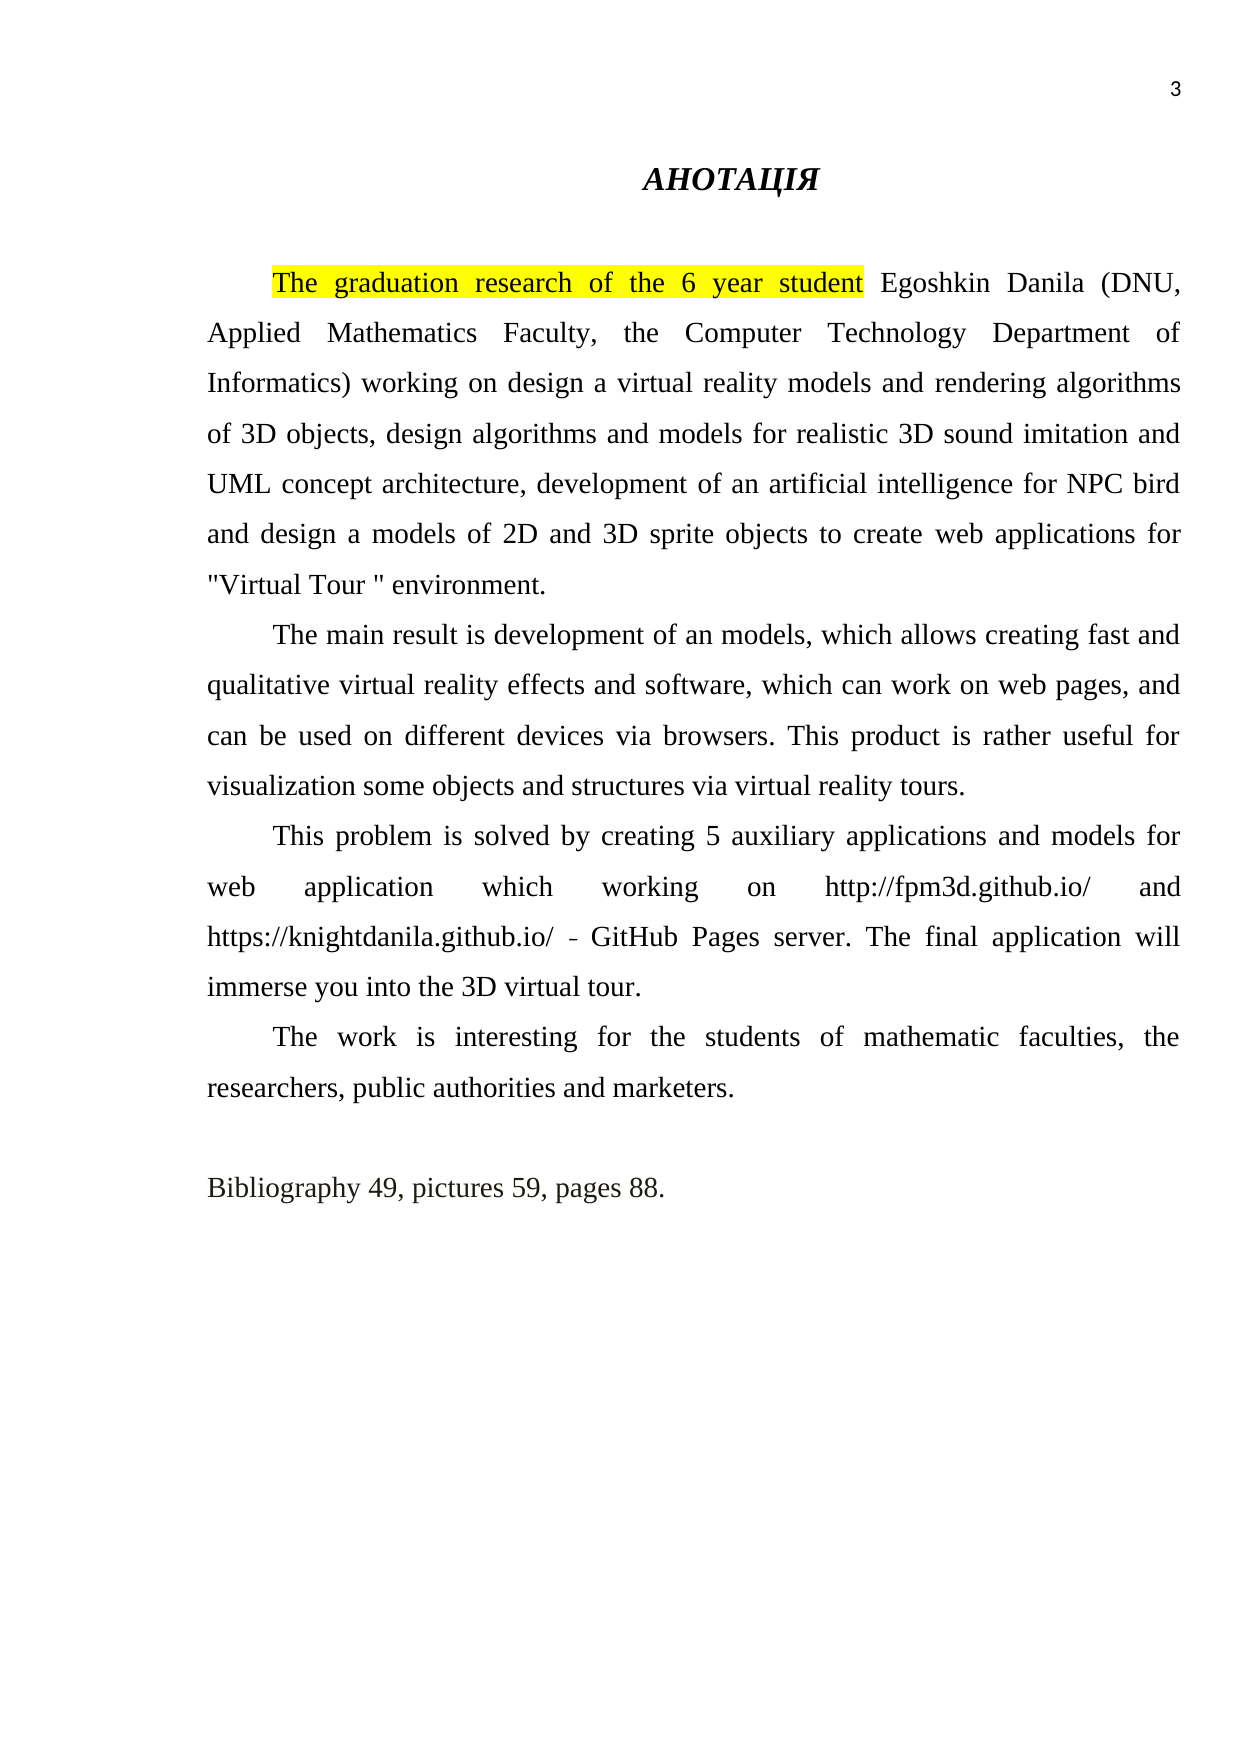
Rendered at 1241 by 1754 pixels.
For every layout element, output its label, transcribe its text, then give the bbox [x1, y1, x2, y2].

text Bibliography 49, pictures 59, pages 88. [207, 1171, 1181, 1204]
text The graduation research of the 6 year student Egoshkin Danila (DNU, Applied Mathematics Faculty, the Computer Technology Department of Informatics) working on design a virtual reality models and rendering algorithms of 3D objects, design algorithms and models for realistic 3D sound imitation and UML concept architecture, development of an artificial intelligence for NPC bird and design a models of 2D and 3D sprite objects to create web applications for "Virtual Tour " environment. [207, 265, 1181, 600]
text The work is interesting for the students of mathematic faculties, the researchers, public authorities and marketers. [207, 1019, 1181, 1103]
text АНОТАЦІЯ [207, 159, 1181, 197]
text The main result is development of an models, which allows creating fast and qualitative virtual reality effects and software, which can work on web pages, and can be used on different devices via browsers. This product is rather useful for visualization some objects and structures via virtual reality tours. [207, 617, 1181, 802]
text This problem is solved by creating 5 auxiliary applications and models for web application which working on http://fpm3d.github.io/ and https://knightdanila.github.io/ – GitHub Pages server. The final application will immerse you into the 3D virtual tour. [207, 818, 1181, 1003]
